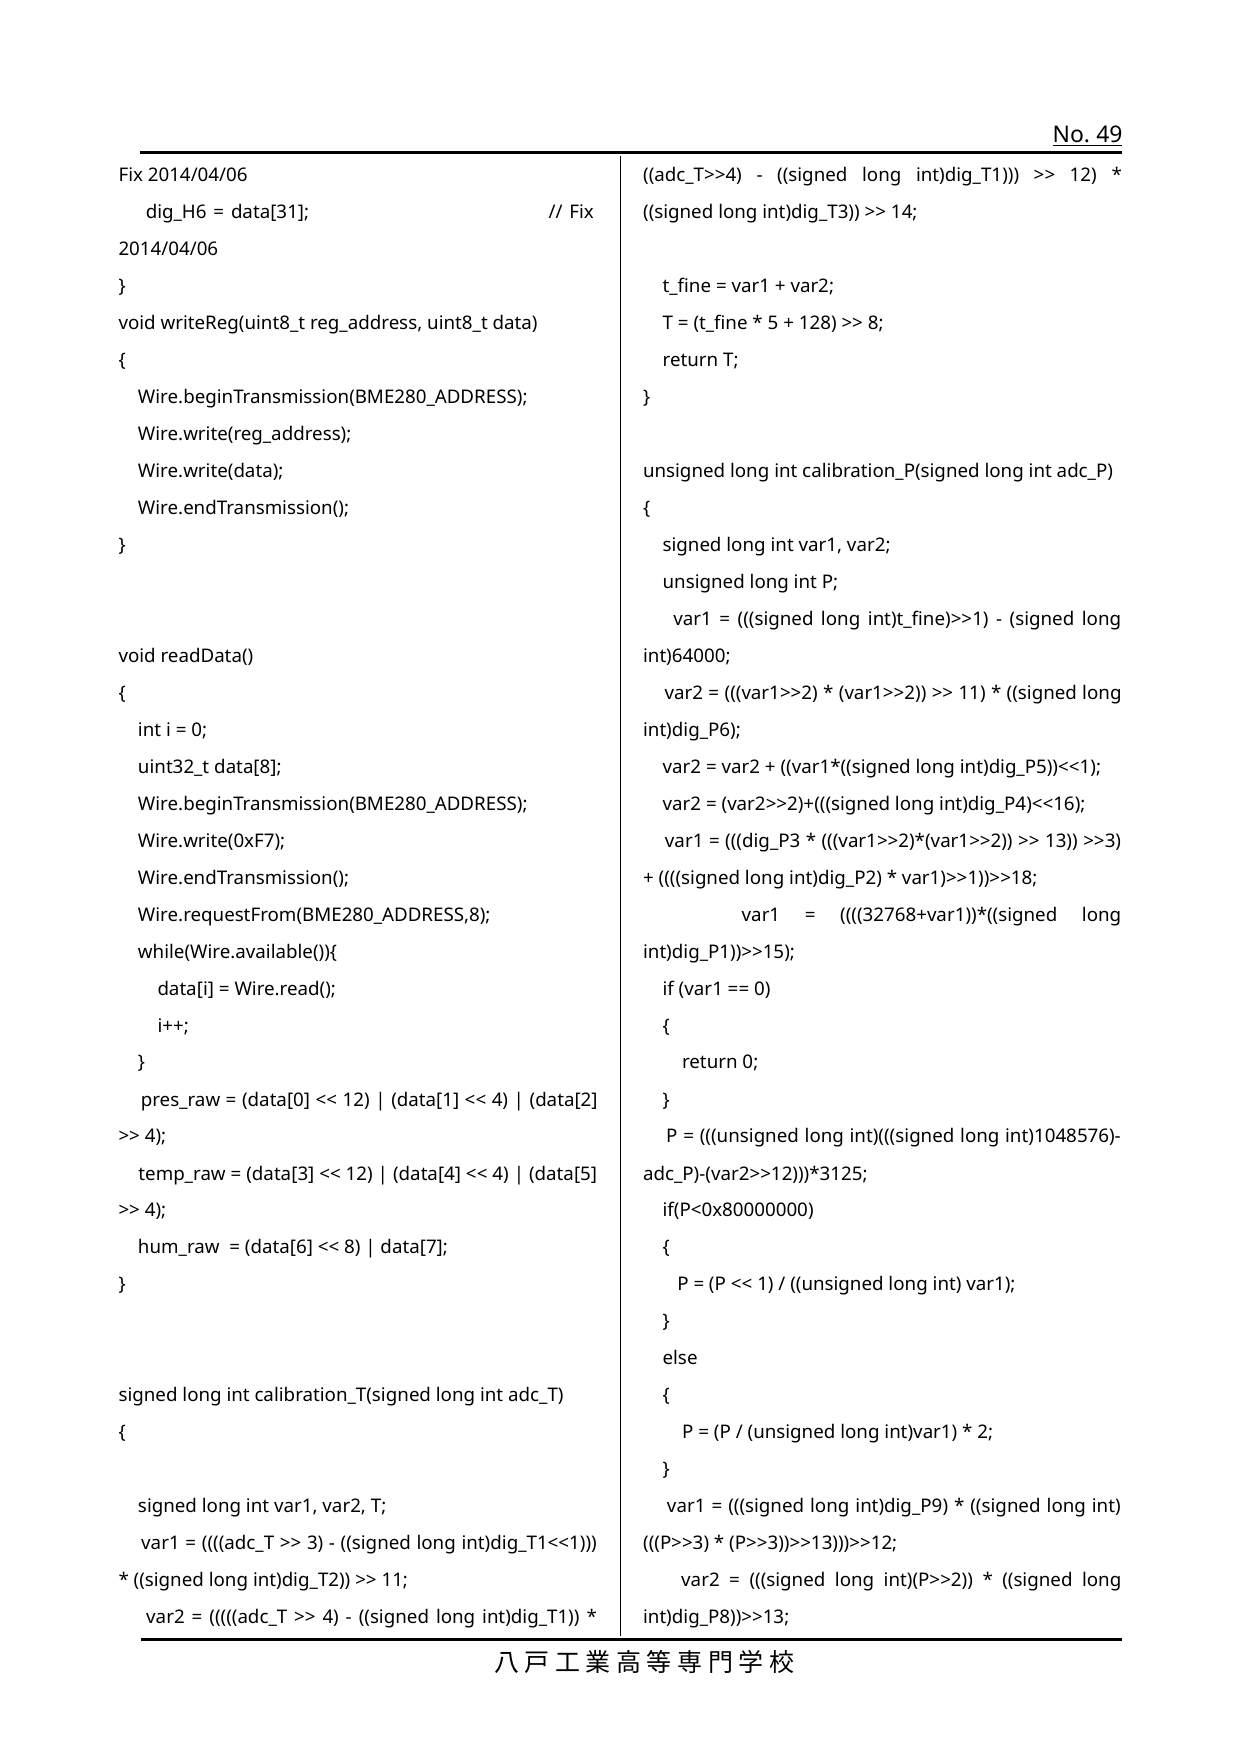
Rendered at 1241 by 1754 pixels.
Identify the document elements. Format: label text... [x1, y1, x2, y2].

text } [642, 1450, 1122, 1487]
text var2 = (((((adc_T >> 4) - ((signed long int)dig_T1)) * ((adc_T>>4) - ((signed long int)dig_T1))) >> 12) * ((signed long int)dig_T3)) >> 14; [118, 1598, 598, 1635]
text Wire.endTransmission(); [118, 858, 598, 895]
text { [642, 1228, 1122, 1265]
text pres_raw = (data[0] << 12) | (data[1] << 4) | (data[2] >> 4); [118, 1080, 598, 1154]
text hum_raw = (data[6] << 8) | data[7]; [118, 1228, 598, 1265]
text var2 = var2 + ((var1*((signed long int)dig_P5))<<1); [642, 747, 1122, 784]
text var1 = ((((adc_T >> 3) - ((signed long int)dig_T1<<1))) * ((signed long int)dig_T2)) >> 11; [118, 1524, 598, 1598]
text else [642, 1339, 1122, 1376]
text { [642, 1376, 1122, 1413]
text } [642, 377, 1122, 414]
text } [118, 1265, 598, 1302]
text data[i] = Wire.read(); [118, 969, 598, 1006]
text { [118, 673, 598, 710]
text Wire.write(data); [118, 451, 598, 488]
text var1 = (((dig_P3 * (((var1>>2)*(var1>>2)) >> 13)) >>3) + ((((signed long int)dig_P2) * var1)>>1))>>18; [642, 821, 1122, 895]
text signed long int var1, var2; [642, 525, 1122, 562]
text { [642, 488, 1122, 525]
text P = (P << 1) / ((unsigned long int) var1); [642, 1265, 1122, 1302]
text signed long int calibration_T(signed long int adc_T) [118, 1376, 598, 1413]
text var2 = (((var1>>2) * (var1>>2)) >> 11) * ((signed long int)dig_P6); [642, 673, 1122, 747]
text Wire.beginTransmission(BME280_ADDRESS); [118, 377, 598, 414]
text uint32_t data[8]; [118, 747, 598, 784]
text dig_H5 = (data[30] << 4) | ((data[29] >> 4) & 0x0F); // Fix 2014/04/06 [118, 156, 598, 193]
text void writeReg(uint8_t reg_address, uint8_t data) [118, 303, 598, 341]
text var1 = (((signed long int)dig_P9) * ((signed long int)(((P>>3) * (P>>3))>>13)))>>12; [642, 1487, 1122, 1561]
text if(P<0x80000000) [642, 1191, 1122, 1228]
text int i = 0; [118, 710, 598, 747]
text signed long int var1, var2, T; [118, 1487, 598, 1524]
text var2 = (var2>>2)+(((signed long int)dig_P4)<<16); [642, 784, 1122, 821]
text void readData() [118, 636, 598, 673]
text } [118, 525, 598, 562]
text P = (P / (unsigned long int)var1) * 2; [642, 1413, 1122, 1450]
text var2 = (((signed long int)(P>>2)) * ((signed long int)dig_P8))>>13; [642, 1561, 1122, 1635]
text P = (((unsigned long int)(((signed long int)1048576)-adc_P)-(var2>>12)))*3125; [642, 1117, 1122, 1191]
text dig_H6 = data[31]; // Fix 2014/04/06 [118, 193, 598, 267]
text } [642, 1302, 1122, 1339]
text while(Wire.available()){ [118, 932, 598, 969]
text return 0; [642, 1043, 1122, 1080]
text } [118, 1043, 598, 1080]
text if (var1 == 0) [642, 969, 1122, 1006]
text Wire.write(0xF7); [118, 821, 598, 858]
text return T; [642, 341, 1122, 377]
text var1 = (((signed long int)t_fine)>>1) - (signed long int)64000; [642, 599, 1122, 673]
text } [118, 267, 598, 303]
text Wire.beginTransmission(BME280_ADDRESS); [118, 784, 598, 821]
text t_fine = var1 + var2; [642, 267, 1122, 303]
text unsigned long int calibration_P(signed long int adc_P) [642, 451, 1122, 488]
text temp_raw = (data[3] << 12) | (data[4] << 4) | (data[5] >> 4); [118, 1154, 598, 1228]
text T = (t_fine * 5 + 128) >> 8; [642, 303, 1122, 341]
text Wire.endTransmission(); [118, 488, 598, 525]
text } [642, 1080, 1122, 1117]
text { [118, 1413, 598, 1450]
text unsigned long int P; [642, 562, 1122, 599]
text Wire.requestFrom(BME280_ADDRESS,8); [118, 895, 598, 932]
text { [118, 341, 598, 377]
text var2 = (((((adc_T >> 4) - ((signed long int)dig_T1)) * ((adc_T>>4) - ((signed long int)dig_T1))) >> 12) * ((signed long int)dig_T3)) >> 14; [642, 156, 1122, 229]
text Wire.write(reg_address); [118, 414, 598, 451]
text var1 = ((((32768+var1))*((signed long int)dig_P1))>>15); [642, 895, 1122, 969]
text { [642, 1006, 1122, 1043]
text i++; [118, 1006, 598, 1043]
